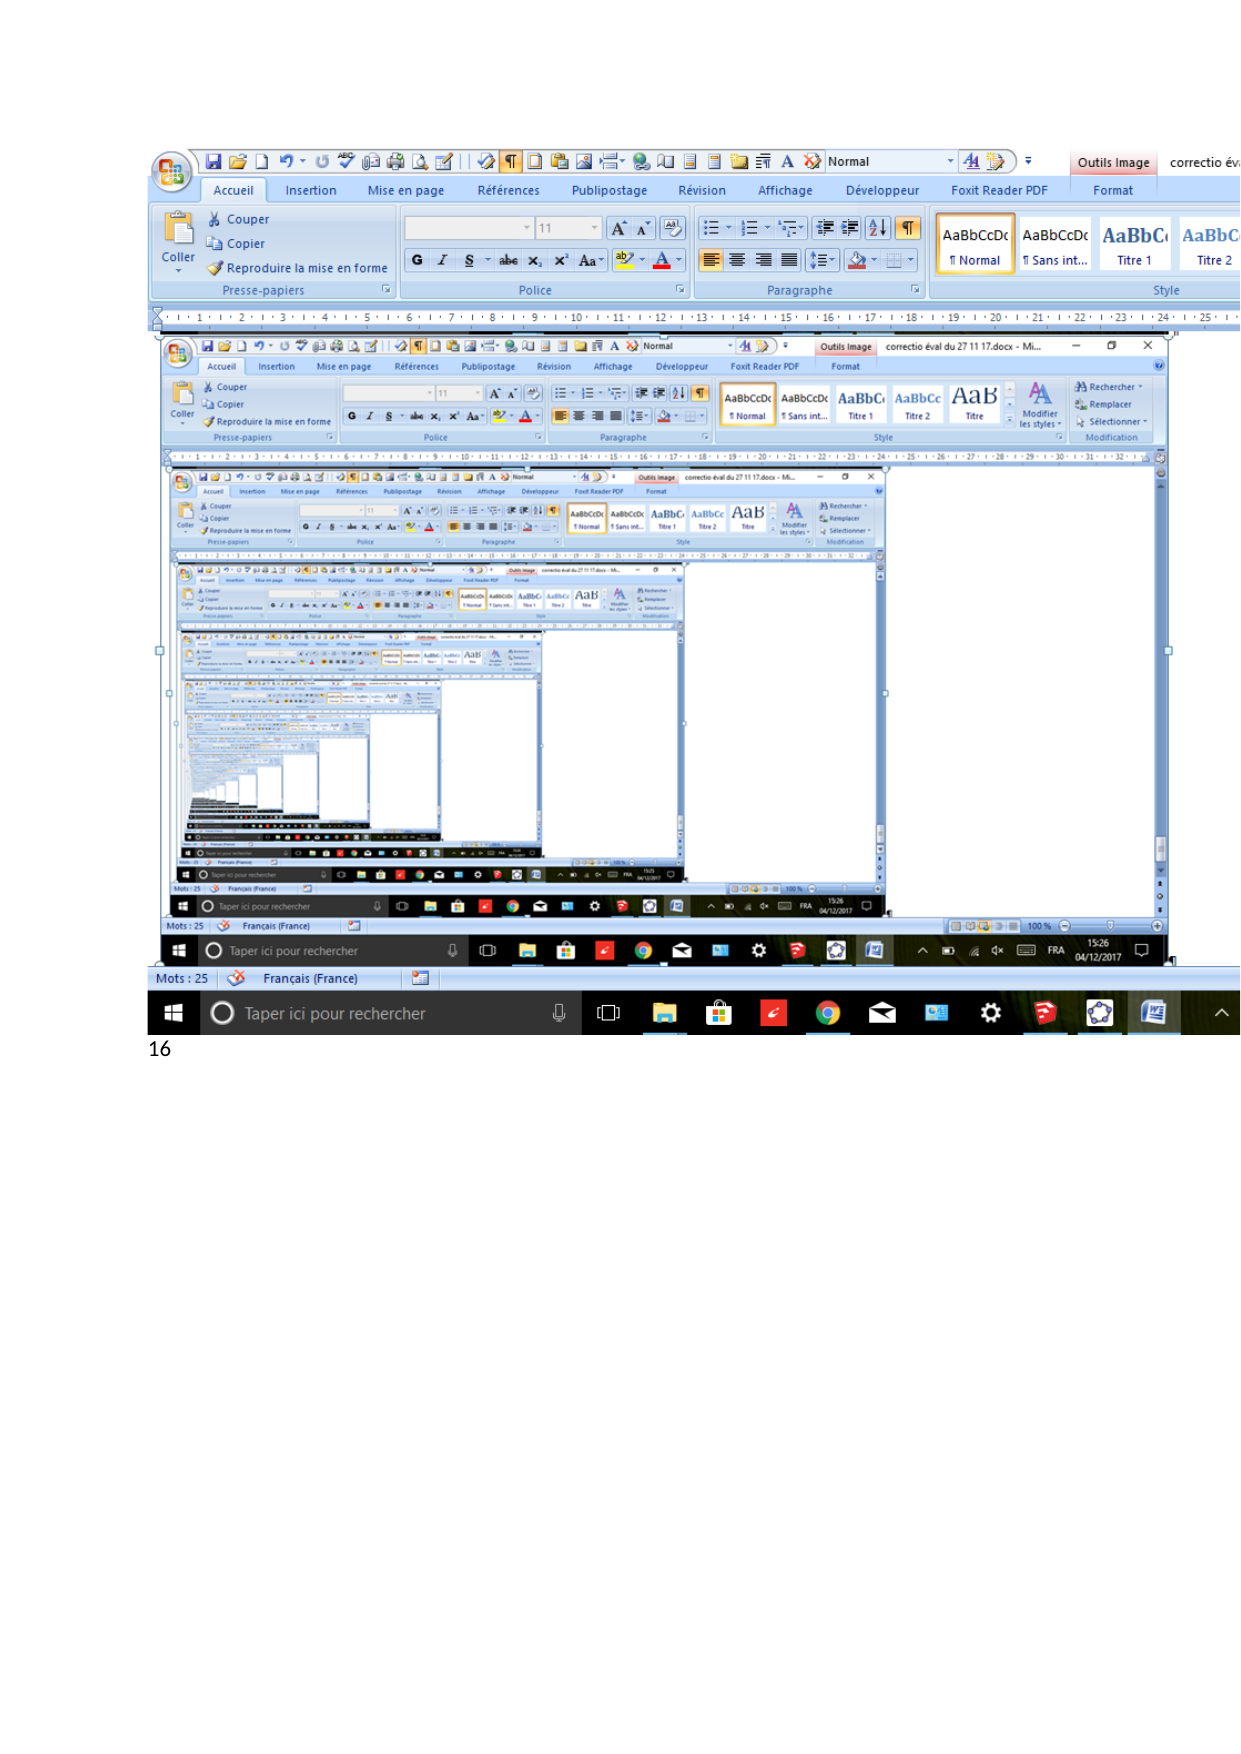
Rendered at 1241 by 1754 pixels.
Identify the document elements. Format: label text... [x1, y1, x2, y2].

picture [147, 147, 1241, 1035]
text 16 [148, 1035, 1093, 1062]
